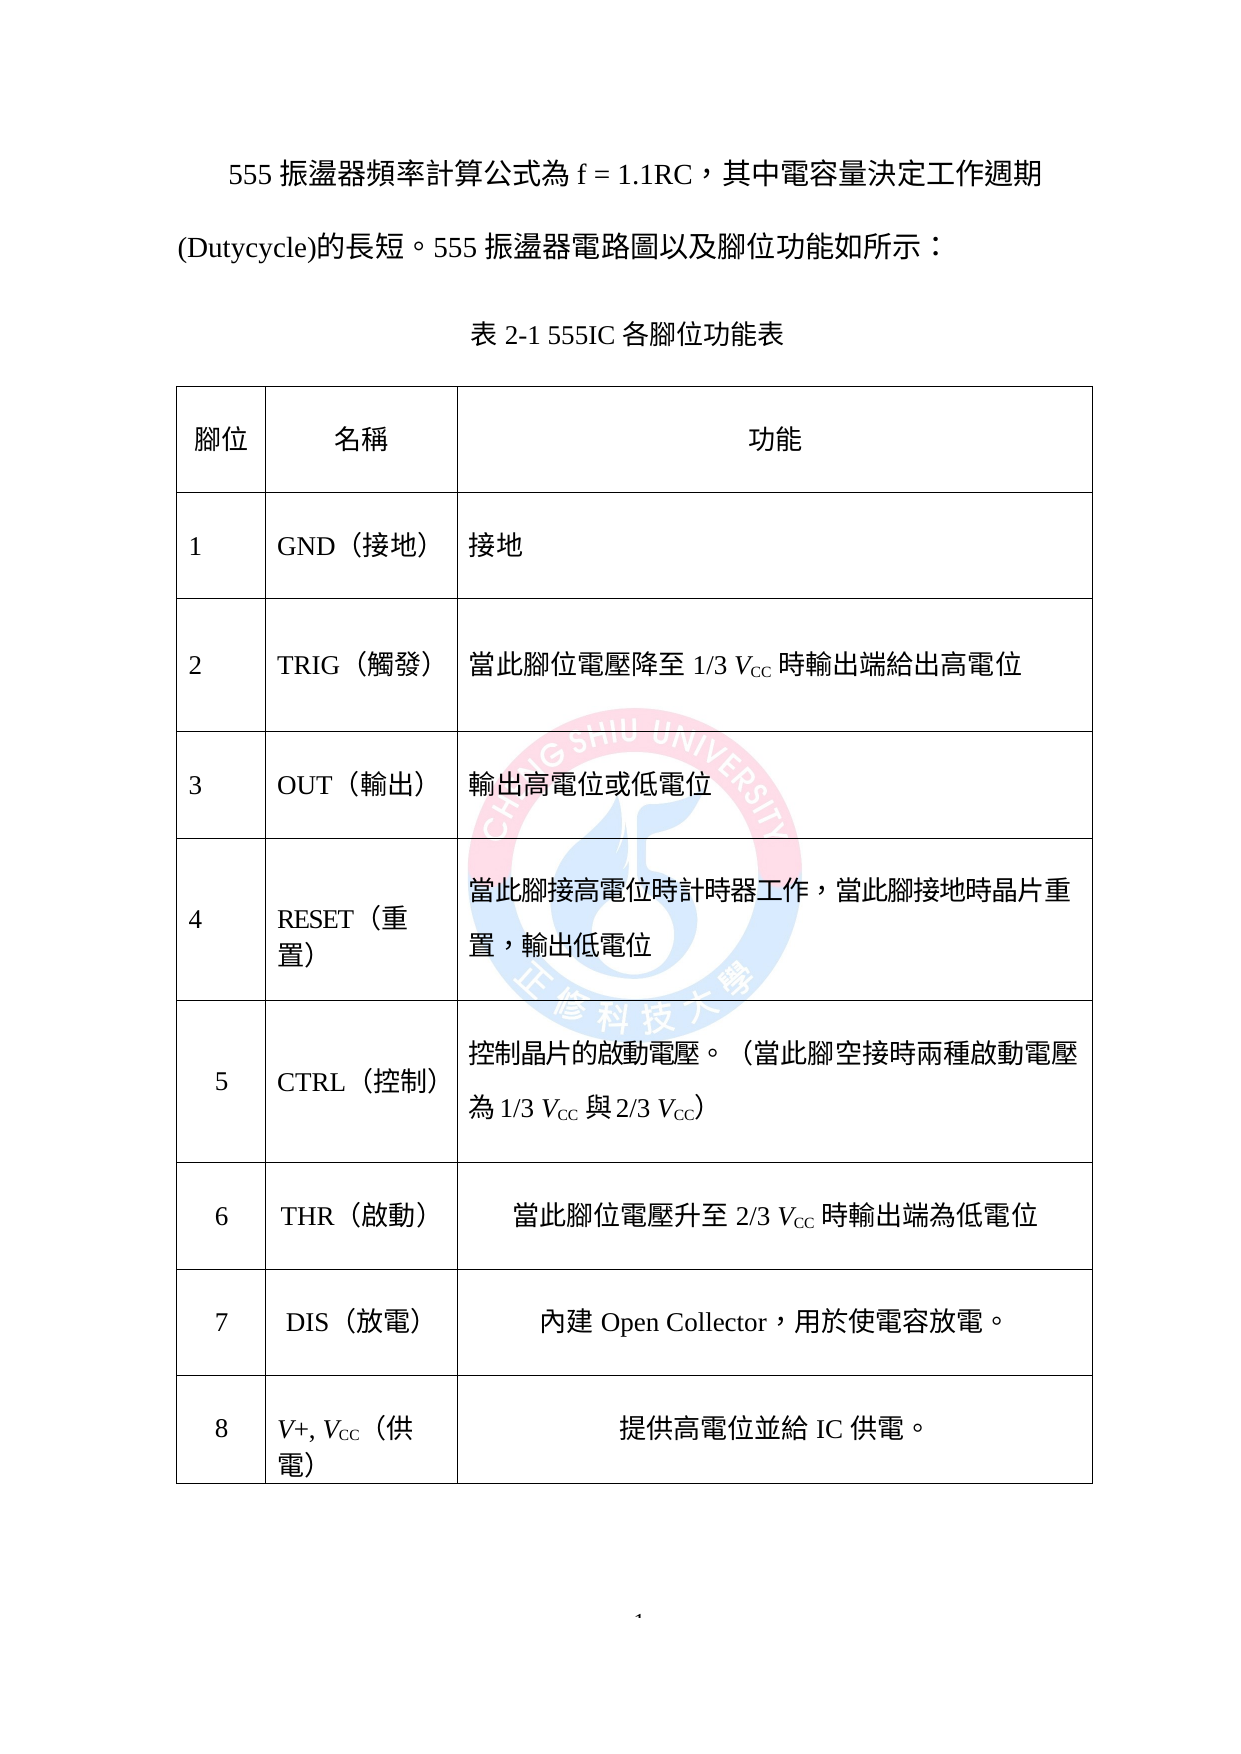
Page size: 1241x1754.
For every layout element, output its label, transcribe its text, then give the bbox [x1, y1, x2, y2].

table_cell 接地 [458, 493, 1092, 598]
table_cell 提供高電位並給 IC 供電。 [458, 1376, 1092, 1483]
table_cell 7 [177, 1270, 265, 1375]
table_cell 輸出高電位或低電位 [458, 732, 1092, 837]
table_cell 5 [177, 1001, 265, 1162]
table_cell 4 [177, 839, 265, 1000]
table_cell 8 [177, 1376, 265, 1483]
table_cell DIS（放電） [266, 1270, 457, 1375]
table_cell THR（啟動） [266, 1163, 457, 1268]
table_cell RESET（重置） [266, 839, 457, 1000]
table_header 功能 [458, 387, 1092, 492]
table_cell 6 [177, 1163, 265, 1268]
table_cell 當此腳位電壓降至 1/3 VCC 時輸出端給出高電位 [458, 599, 1092, 731]
table_cell 3 [177, 732, 265, 837]
table_cell TRIG（觸發） [266, 599, 457, 731]
table_cell 內建 Open Collector，用於使電容放電。 [458, 1270, 1092, 1375]
table_header 腳位 [177, 387, 265, 492]
text 表 2-1 555IC 各腳位功能表 [366, 316, 888, 353]
table_cell 當此腳接高電位時計時器工作，當此腳接地時晶片重置，輸出低電位 [458, 839, 1092, 1000]
table_cell V+, VCC（供電） [266, 1376, 457, 1483]
table_cell 2 [177, 599, 265, 731]
table_cell 當此腳位電壓升至 2/3 VCC 時輸出端為低電位 [458, 1163, 1092, 1268]
table_cell 控制晶片的啟動電壓。（當此腳空接時兩種啟動電壓為 1/3 VCC 與 2/3 VCC） [458, 1001, 1092, 1162]
table_header 名稱 [266, 387, 457, 492]
text (Dutycycle)的長短。555 振盪器電路圖以及腳位功能如所示： [177, 226, 1240, 266]
table_cell 1 [177, 493, 265, 598]
table_cell GND（接地） [266, 493, 457, 598]
text 555 振盪器頻率計算公式為f = 1.1RC，其中電容量決定工作週期 [184, 153, 1086, 193]
table_cell OUT（輸出） [266, 732, 457, 837]
table_cell CTRL（控制） [266, 1001, 457, 1162]
